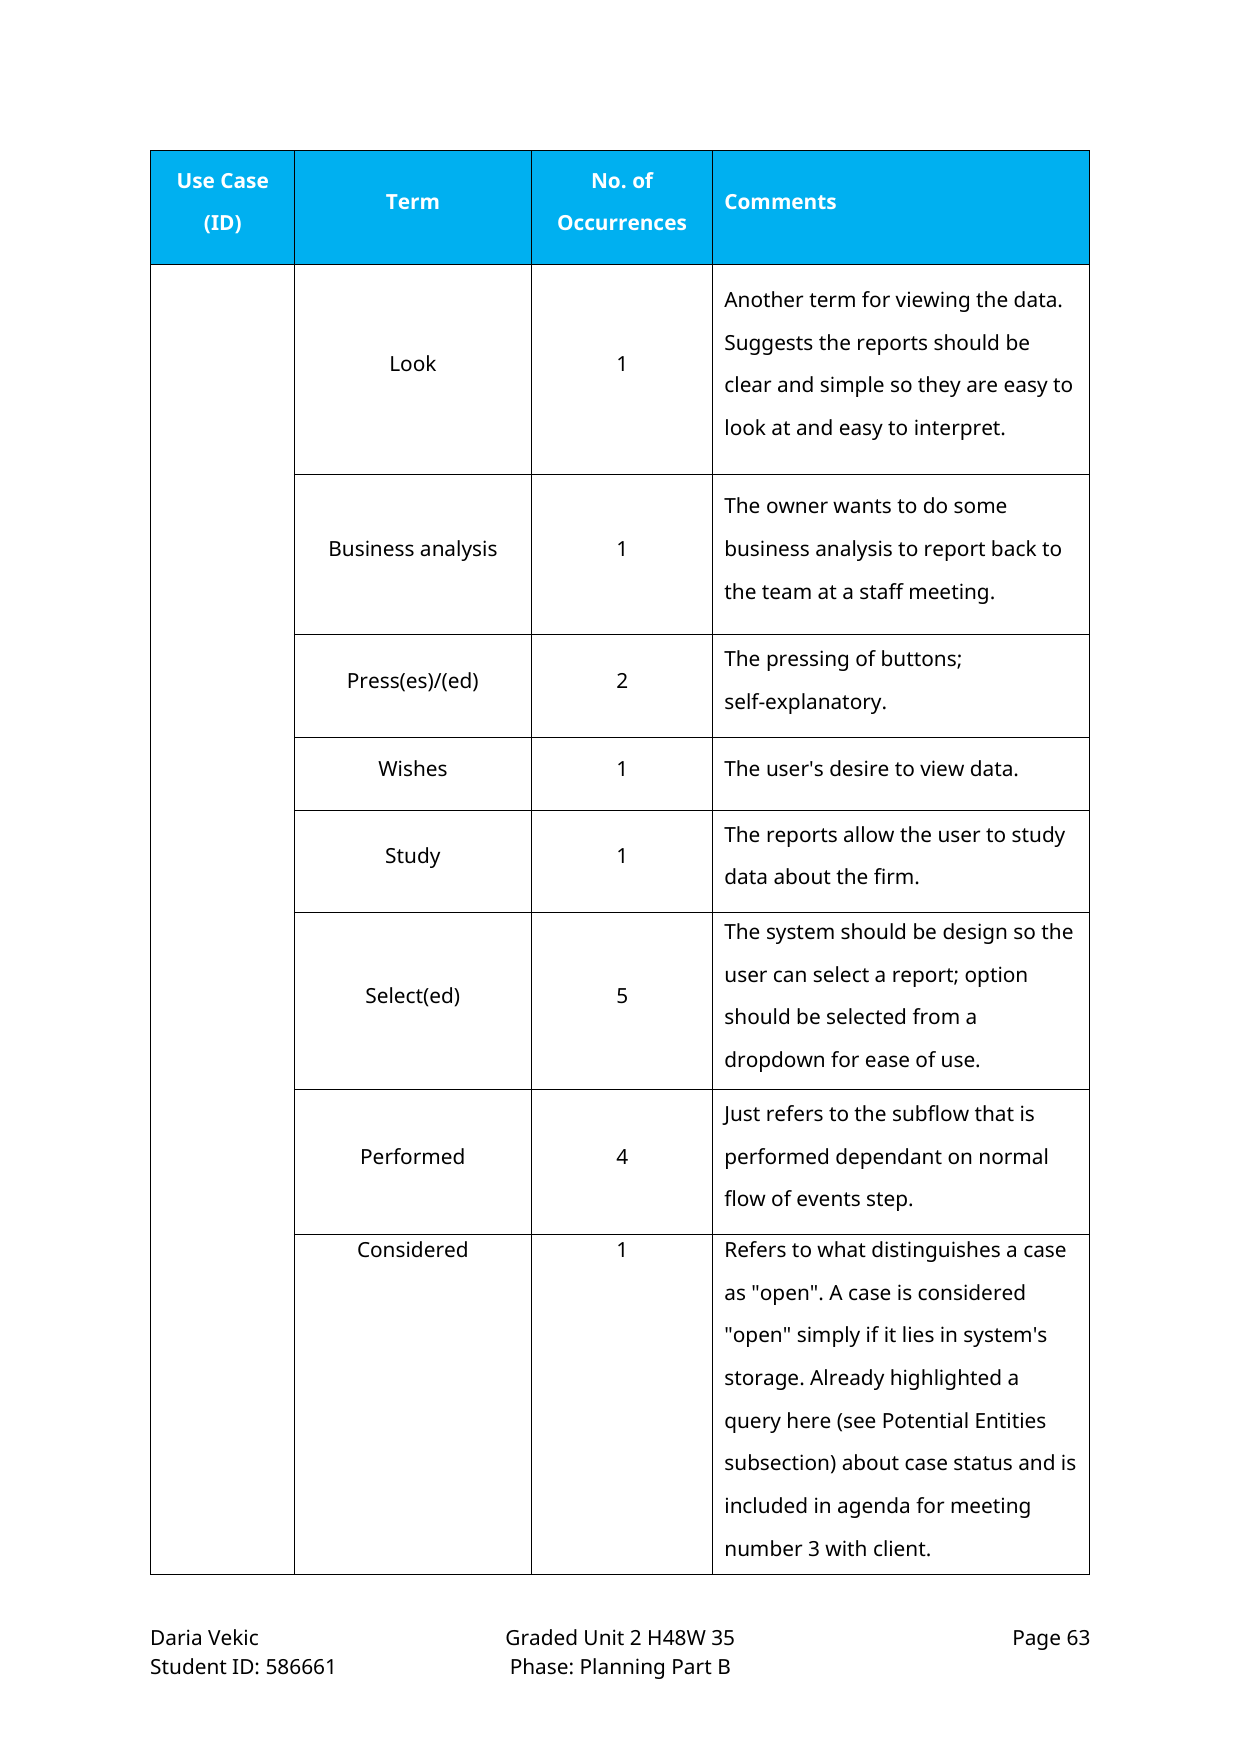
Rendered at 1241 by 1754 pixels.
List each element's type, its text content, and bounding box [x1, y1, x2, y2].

table_cell The user's desire to view data. [713, 738, 1089, 809]
table_cell Another term for viewing the data. Suggests the reports should be clear and simple so they are easy to look at and easy to interpret. [713, 265, 1089, 474]
table_header Term [295, 151, 531, 264]
table_header Comments [713, 151, 1089, 264]
table_cell Business analysis [295, 475, 531, 634]
table_header Use Case (ID) [151, 151, 294, 264]
table_header No. of Occurrences [532, 151, 712, 264]
table_cell 1 [532, 265, 712, 474]
table_cell 1 [532, 811, 712, 912]
table_cell 5 [532, 913, 712, 1089]
table_cell The reports allow the user to study data about the firm. [713, 811, 1089, 912]
table_cell The pressing of buttons; self-explanatory. [713, 635, 1089, 737]
table_cell 4 [532, 1090, 712, 1234]
table_cell Look [295, 265, 531, 474]
table_cell Press(es)/(ed) [295, 635, 531, 737]
table_cell Performed [295, 1090, 531, 1234]
table_cell 1 [532, 1235, 712, 1574]
table_cell 1 [532, 475, 712, 634]
table_cell Refers to what distinguishes a case as "open". A case is considered "open" simply if it lies in system's storage. Already highlighted a query here (see Potential Entities subsection) about case status and is included in agenda for meeting number 3 with client. [713, 1235, 1089, 1574]
table_cell The owner wants to do some business analysis to report back to the team at a staff meeting. [713, 475, 1089, 634]
table_cell Considered [295, 1235, 531, 1574]
table_cell The system should be design so the user can select a report; option should be selected from a dropdown for ease of use. [713, 913, 1089, 1089]
table_cell Just refers to the subflow that is performed dependant on normal flow of events step. [713, 1090, 1089, 1234]
table_cell Select(ed) [295, 913, 531, 1089]
table_cell Study [295, 811, 531, 912]
table_cell Wishes [295, 738, 531, 809]
table_cell 1 [532, 738, 712, 809]
table_cell 2 [532, 635, 712, 737]
